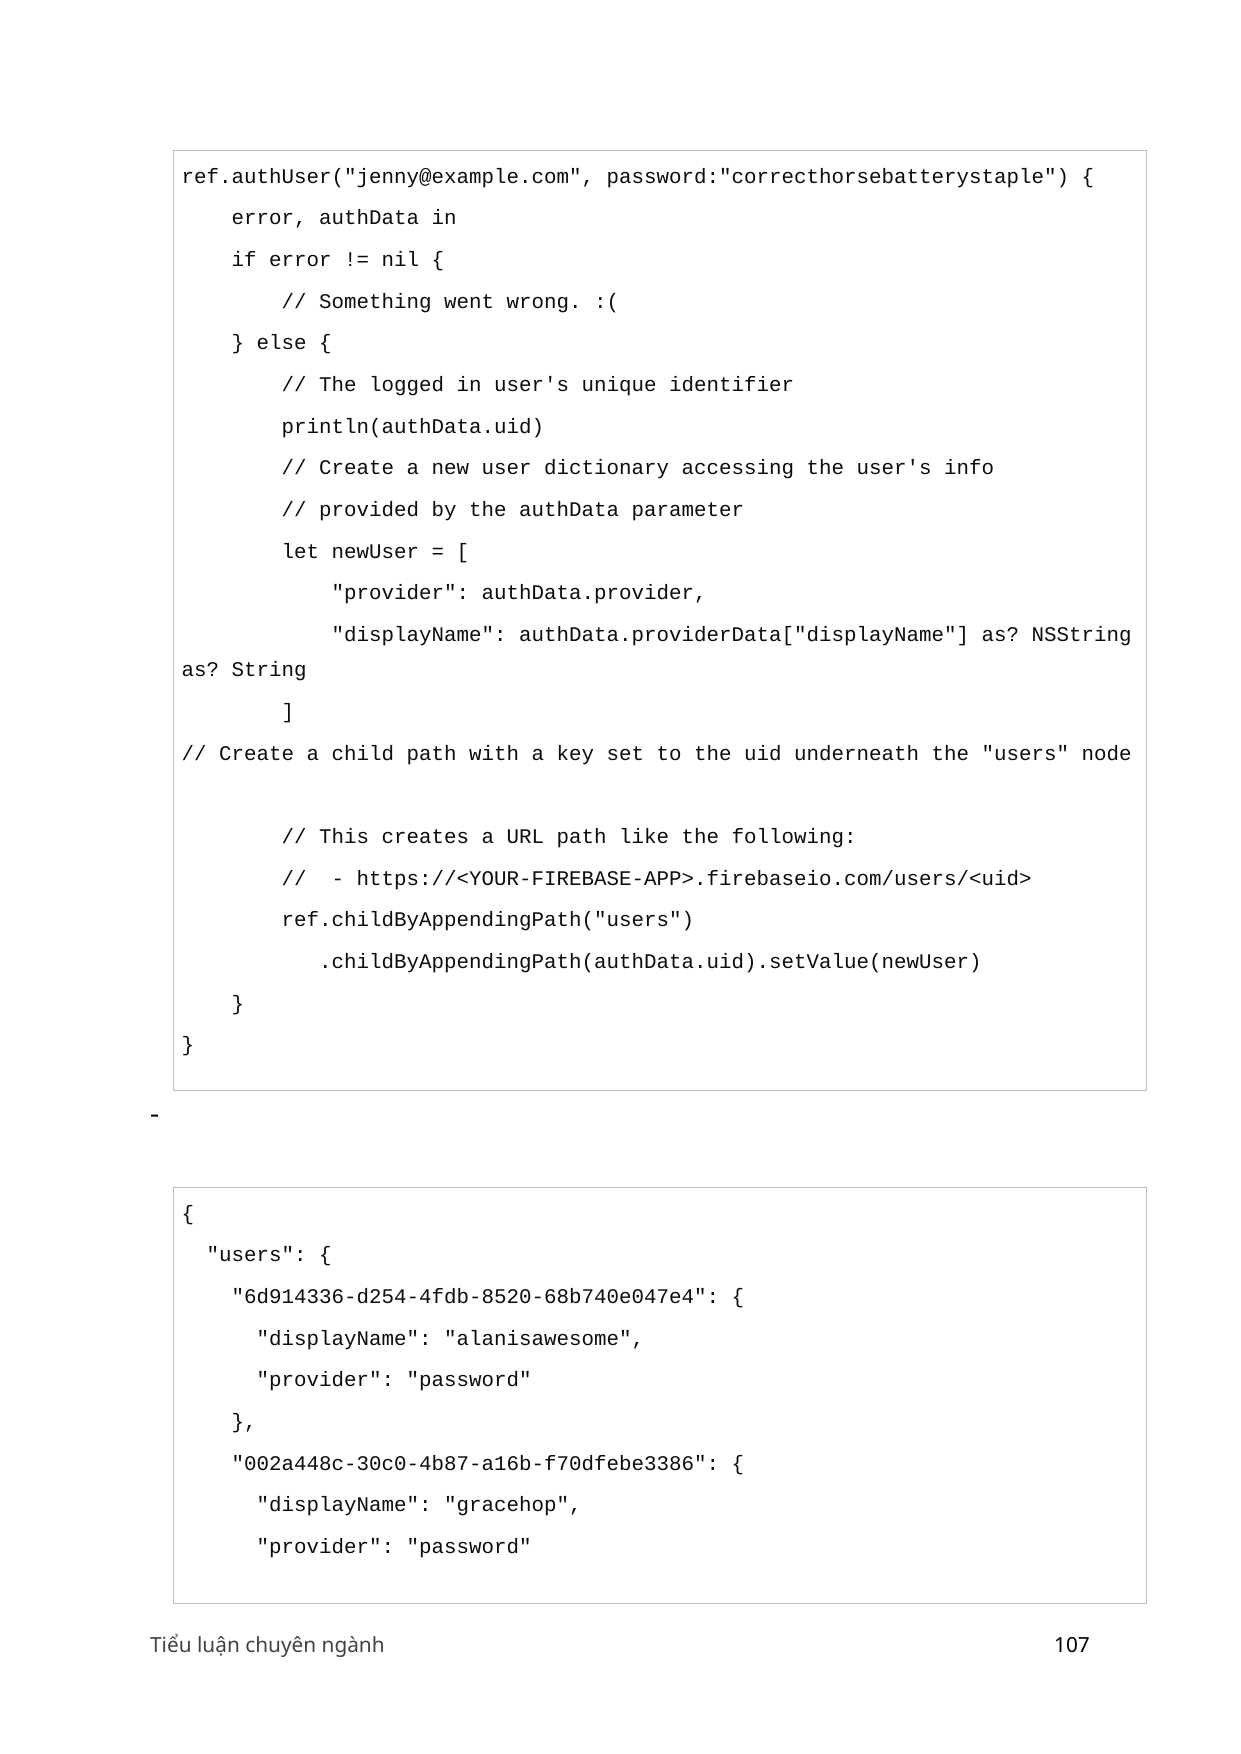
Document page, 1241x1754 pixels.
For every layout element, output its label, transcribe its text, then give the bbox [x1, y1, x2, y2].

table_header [174, 1188, 1146, 1603]
table_header ref.authUser("jenny@example.com", password:"correcthorsebatterystaple") { error, authData in if error != nil { // Something went wrong. :( } else { // The logged in user's unique identifier println(authData.uid) // Create a new user dictionary accessing the user's info // provided by the authData parameter let newUser = [ "provider": authData.provider, "displayName": authData.providerData["displayName"] as? NSString as? String ] // Create a child path with a key set to the uid underneath the "users" node // This creates a URL path like the following: // - https://<YOUR-FIREBASE-APP>.firebaseio.com/users/<uid> ref.childByAppendingPath("users") .childByAppendingPath(authData.uid).setValue(newUser) } } [174, 151, 1146, 1089]
